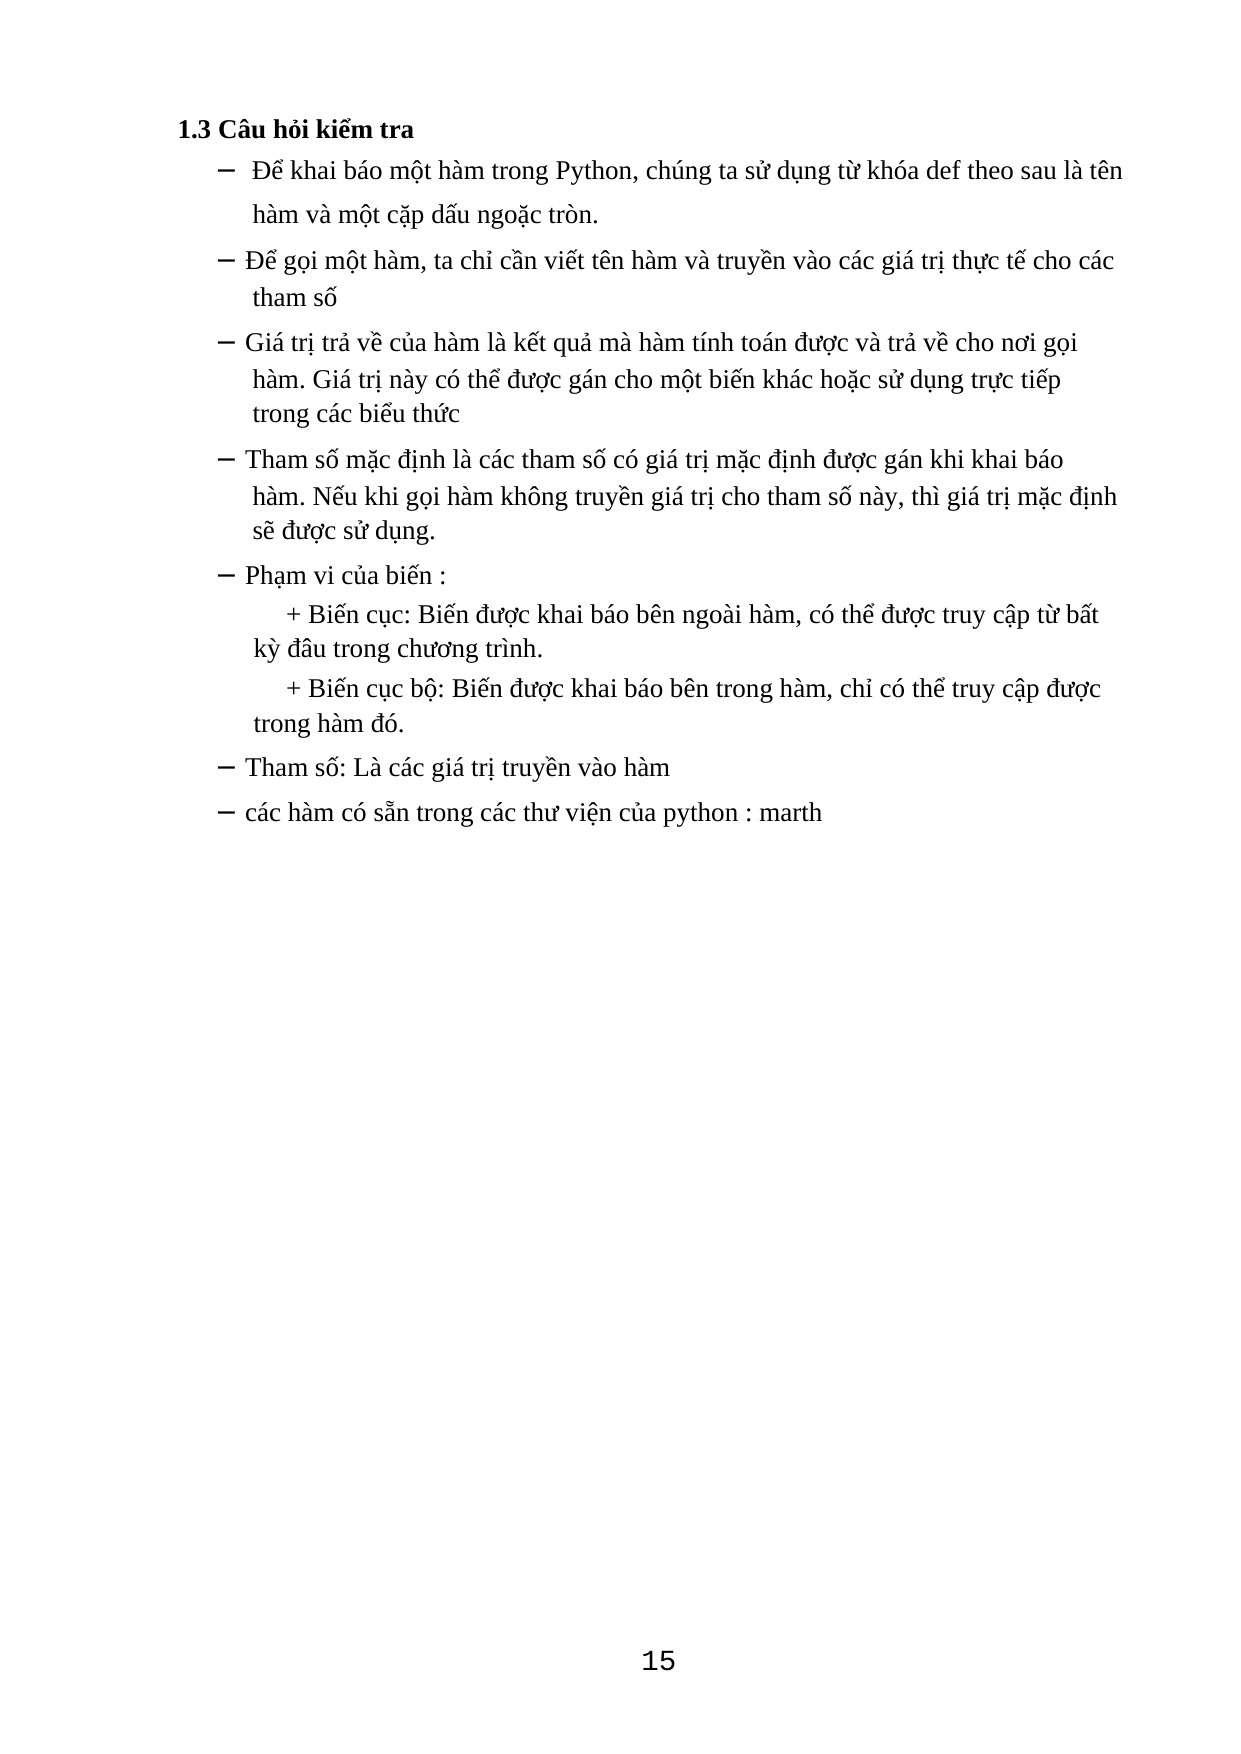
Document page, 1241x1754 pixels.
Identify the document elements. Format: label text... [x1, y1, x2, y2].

text − Giá trị trả về của hàm là kết quả mà hàm tính toán được và trả về cho nơi gọi hàm. Giá trị này có thể được gán cho một biến khác hoặc sử dụng trực tiếp trong các biểu thức [215, 323, 1124, 428]
text − Để gọi một hàm, ta chỉ cần viết tên hàm và truyền vào các giá trị thực tế cho các tham số [215, 241, 1124, 312]
subtitle 1.3 Câu hỏi kiểm tra [177, 113, 1127, 144]
text + Biến cục: Biến được khai báo bên ngoài hàm, có thể được truy cập từ bất kỳ đâu trong chương trình. [252, 598, 1124, 664]
text − Phạm vi của biến : [215, 556, 1124, 593]
text − các hàm có sẵn trong các thư viện của python : marth [215, 792, 1124, 829]
text − Tham số mặc định là các tham số có giá trị mặc định được gán khi khai báo hàm. Nếu khi gọi hàm không truyền giá trị cho tham số này, thì giá trị mặc định sẽ được sử dụng. [215, 439, 1124, 545]
text − Tham số: Là các giá trị truyền vào hàm [215, 747, 1124, 784]
text − Để khai báo một hàm trong Python, chúng ta sử dụng từ khóa def theo sau là tên hàm và một cặp dấu ngoặc tròn. [215, 151, 1124, 229]
text + Biến cục bộ: Biến được khai báo bên trong hàm, chỉ có thể truy cập được trong hàm đó. [252, 672, 1124, 738]
